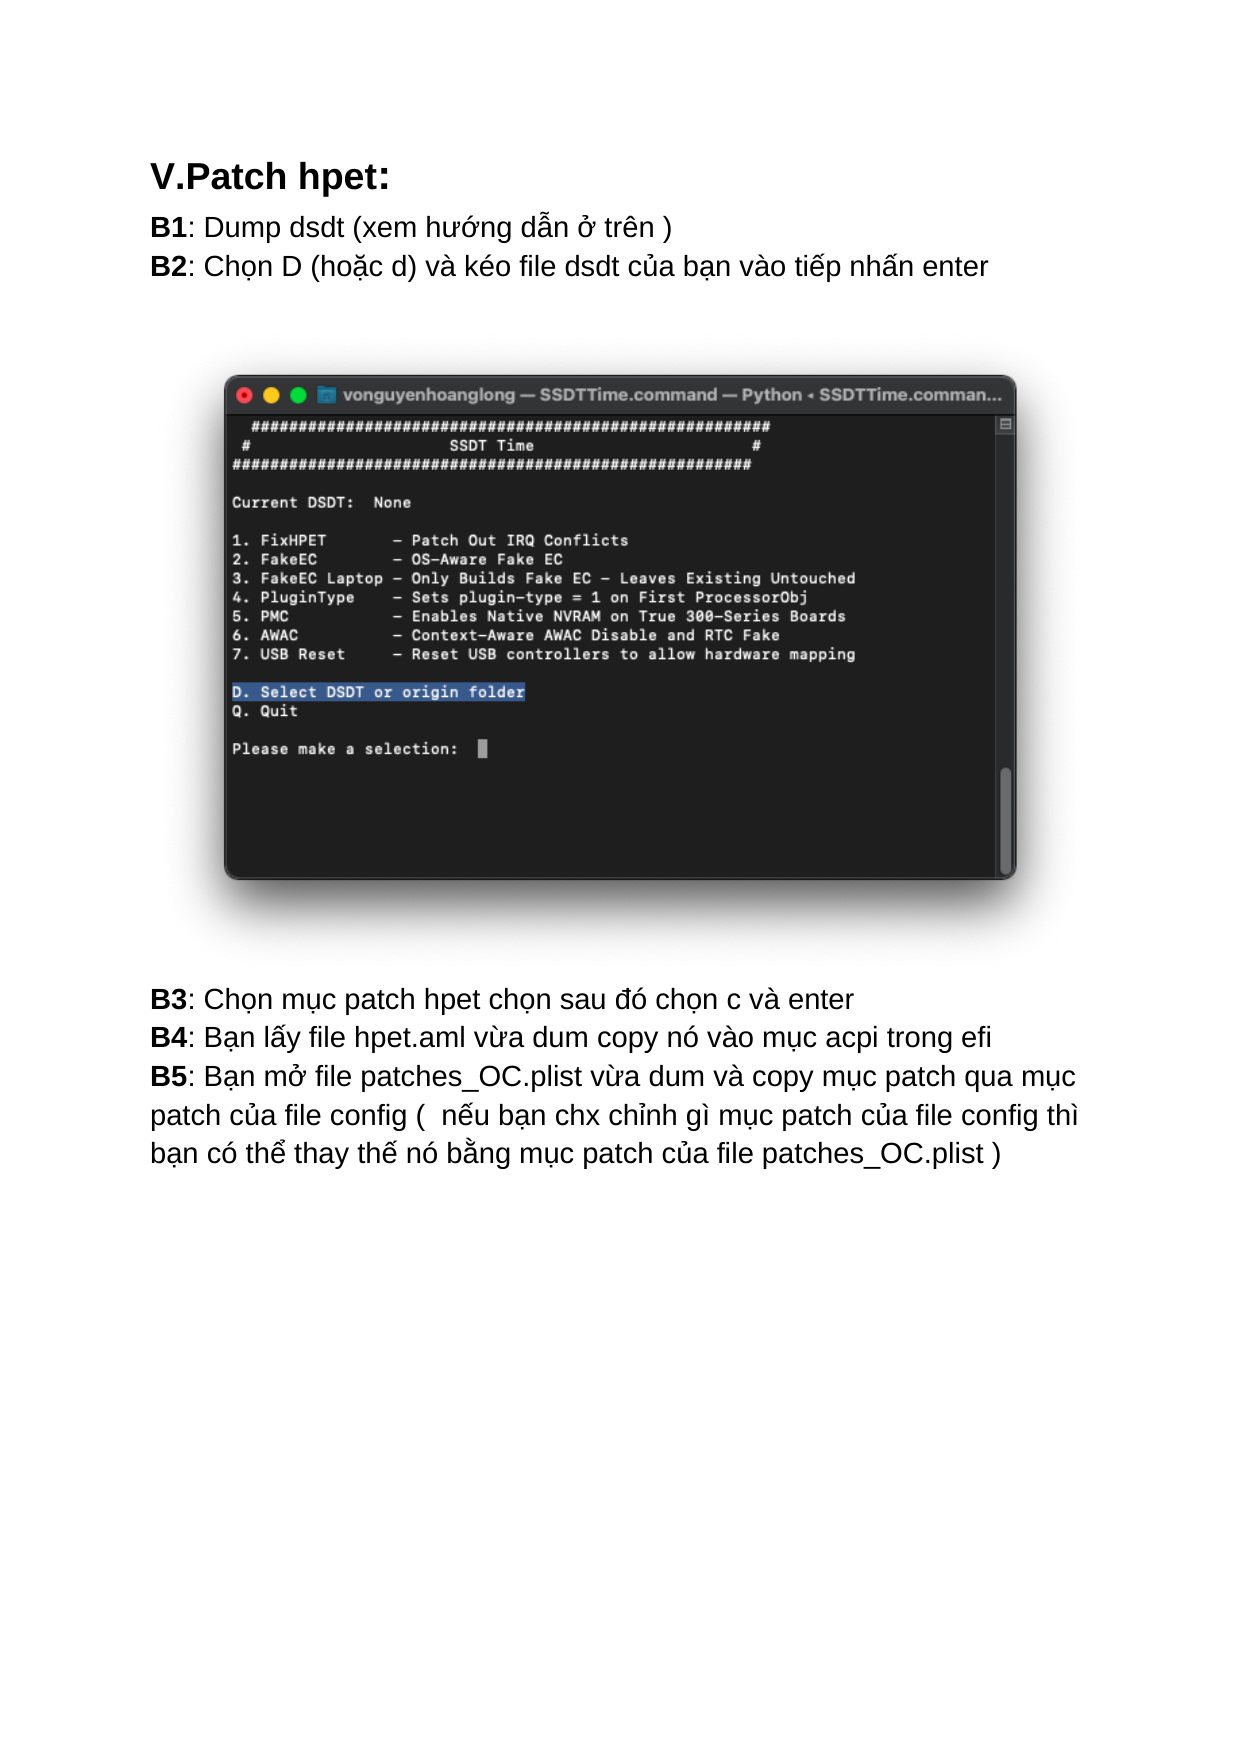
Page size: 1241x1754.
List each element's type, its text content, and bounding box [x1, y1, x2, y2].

text B3: Chọn mục patch hpet chọn sau đó chọn c và enter [150, 982, 1090, 1016]
text B4: Bạn lấy file hpet.aml vừa dum copy nó vào mục acpi trong efi [150, 1021, 1090, 1054]
text B1: Dump dsdt (xem hướng dẫn ở trên ) [150, 210, 1090, 244]
text B2: Chọn D (hoặc d) và kéo file dsdt của bạn vào tiếp nhấn enter [150, 249, 1090, 282]
text B5: Bạn mở file patches_OC.plist vừa dum và copy mục patch qua mục patch của file config ( nếu bạn chx chỉnh gì mục patch của file config thì bạn có thể thay thế nó bằng mục patch của file patches_OC.plist ) [150, 1059, 1090, 1170]
subtitle V.Patch hpet: [150, 150, 1090, 198]
picture [150, 326, 1091, 979]
